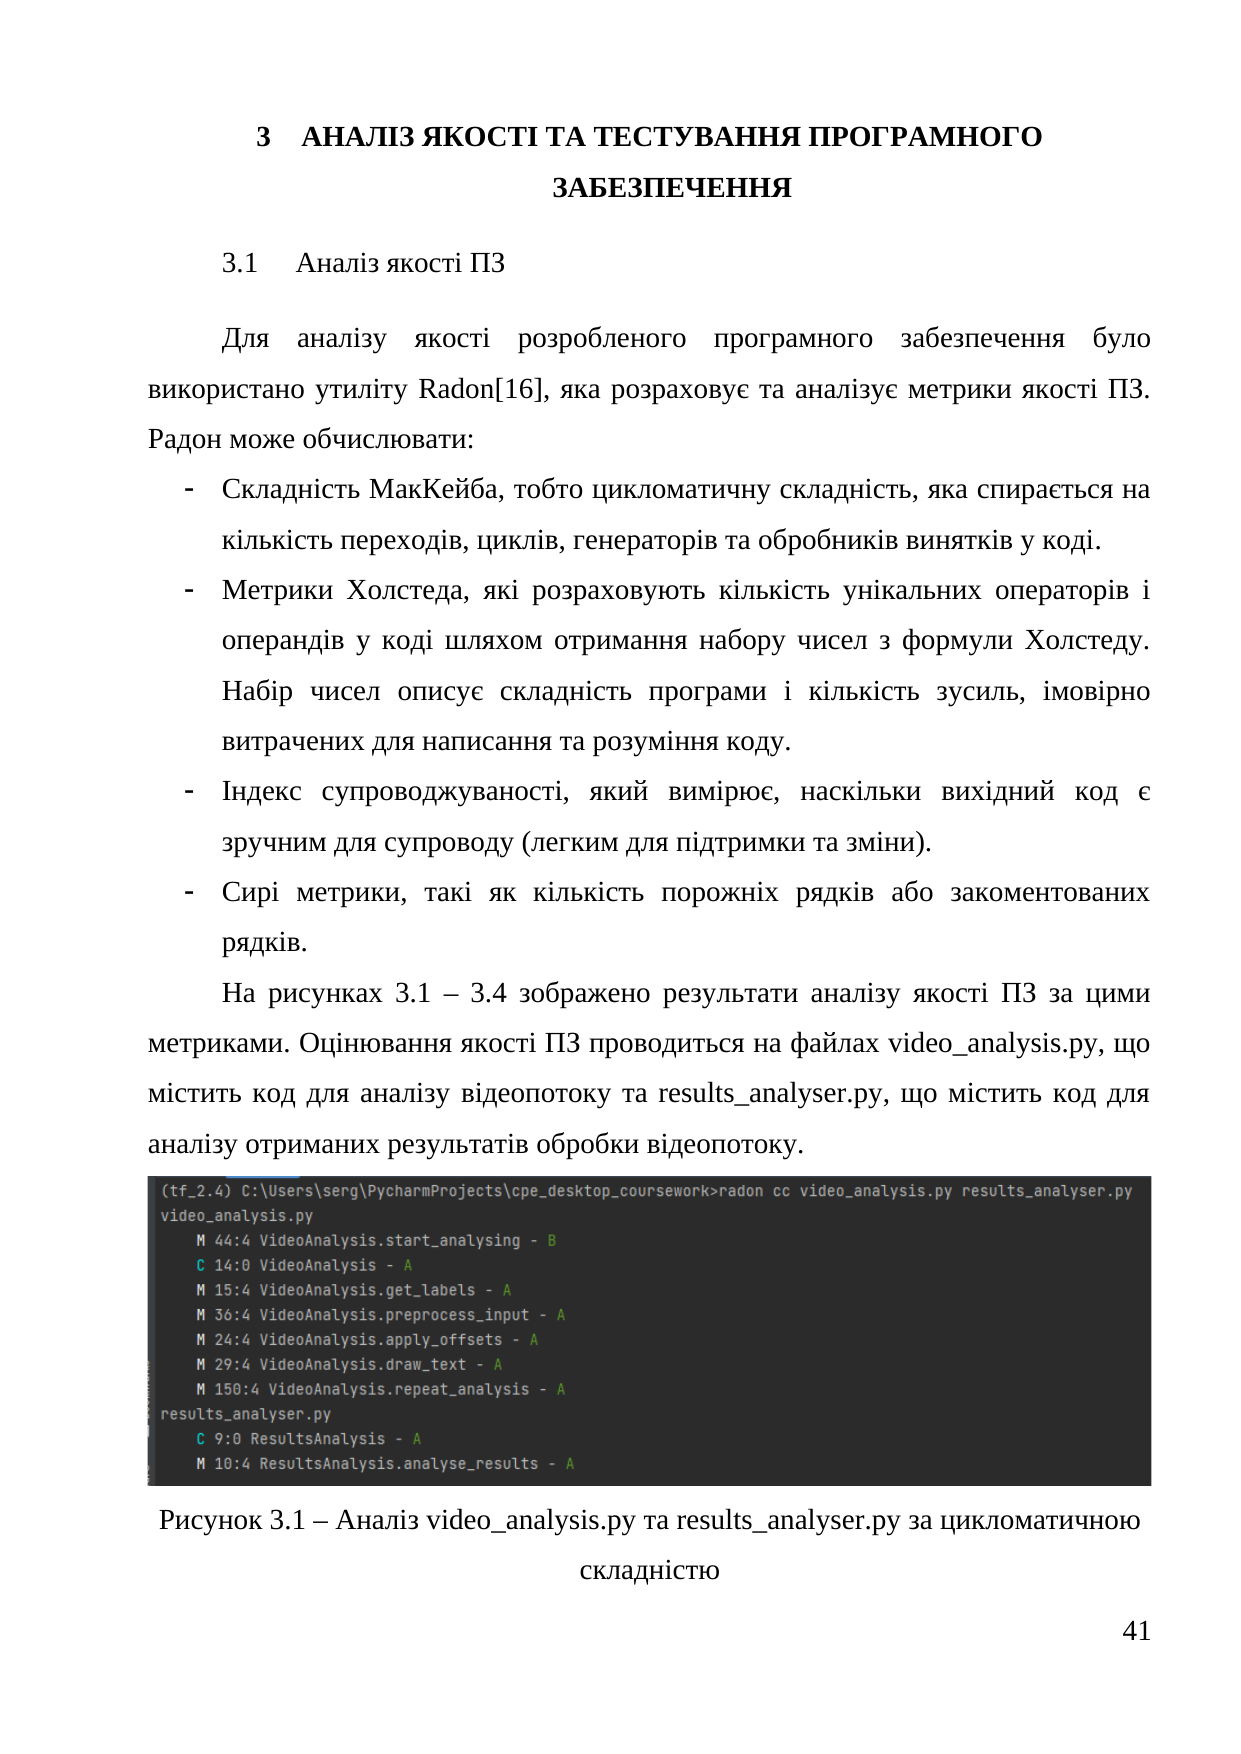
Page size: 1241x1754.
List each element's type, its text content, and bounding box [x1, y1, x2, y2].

list Рисунок 3.1 – Аналіз video_analysis.py та results_analyser.py за цикломатичною складністю [148, 1502, 1152, 1586]
text Для аналізу якості розробленого програмного забезпечення було використано утиліту Radon[16], яка розраховує та аналізує метрики якості ПЗ. Радон може обчислювати: [148, 320, 1152, 454]
list Індекс супроводжуваності, який вимірює, наскільки вихідний код є зручним для супроводу (легким для підтримки та зміни). [184, 773, 1152, 857]
list Метрики Холстеда, які розраховують кількість унікальних операторів і операндів у коді шляхом отримання набору чисел з формули Холстеду. Набір чисел описує складність програми і кількість зусиль, імовірно витрачених для написання та розуміння коду. [184, 572, 1152, 757]
list На рисунках 3.1 – 3.4 зображено результати аналізу якості ПЗ за цими метриками. Оцінювання якості ПЗ проводиться на файлах video_analysis.py, що містить код для аналізу відеопотоку та results_analyser.py, що містить код для аналізу отриманих результатів обробки відеопотоку. [148, 975, 1152, 1159]
subtitle АНАЛІЗ ЯКОСТІ ТА ТЕСТУВАННЯ ПРОГРАМНОГО ЗАБЕЗПЕЧЕННЯ [148, 119, 1152, 203]
subtitle Аналіз якості ПЗ [222, 245, 1152, 279]
picture [147, 1176, 1152, 1486]
list Сирі метрики, такі як кількість порожніх рядків або закоментованих рядків. [184, 874, 1152, 958]
list Складність МакКейба, тобто цикломатичну складність, яка спирається на кількість переходів, циклів, генераторів та обробників винятків у коді. [184, 471, 1152, 555]
